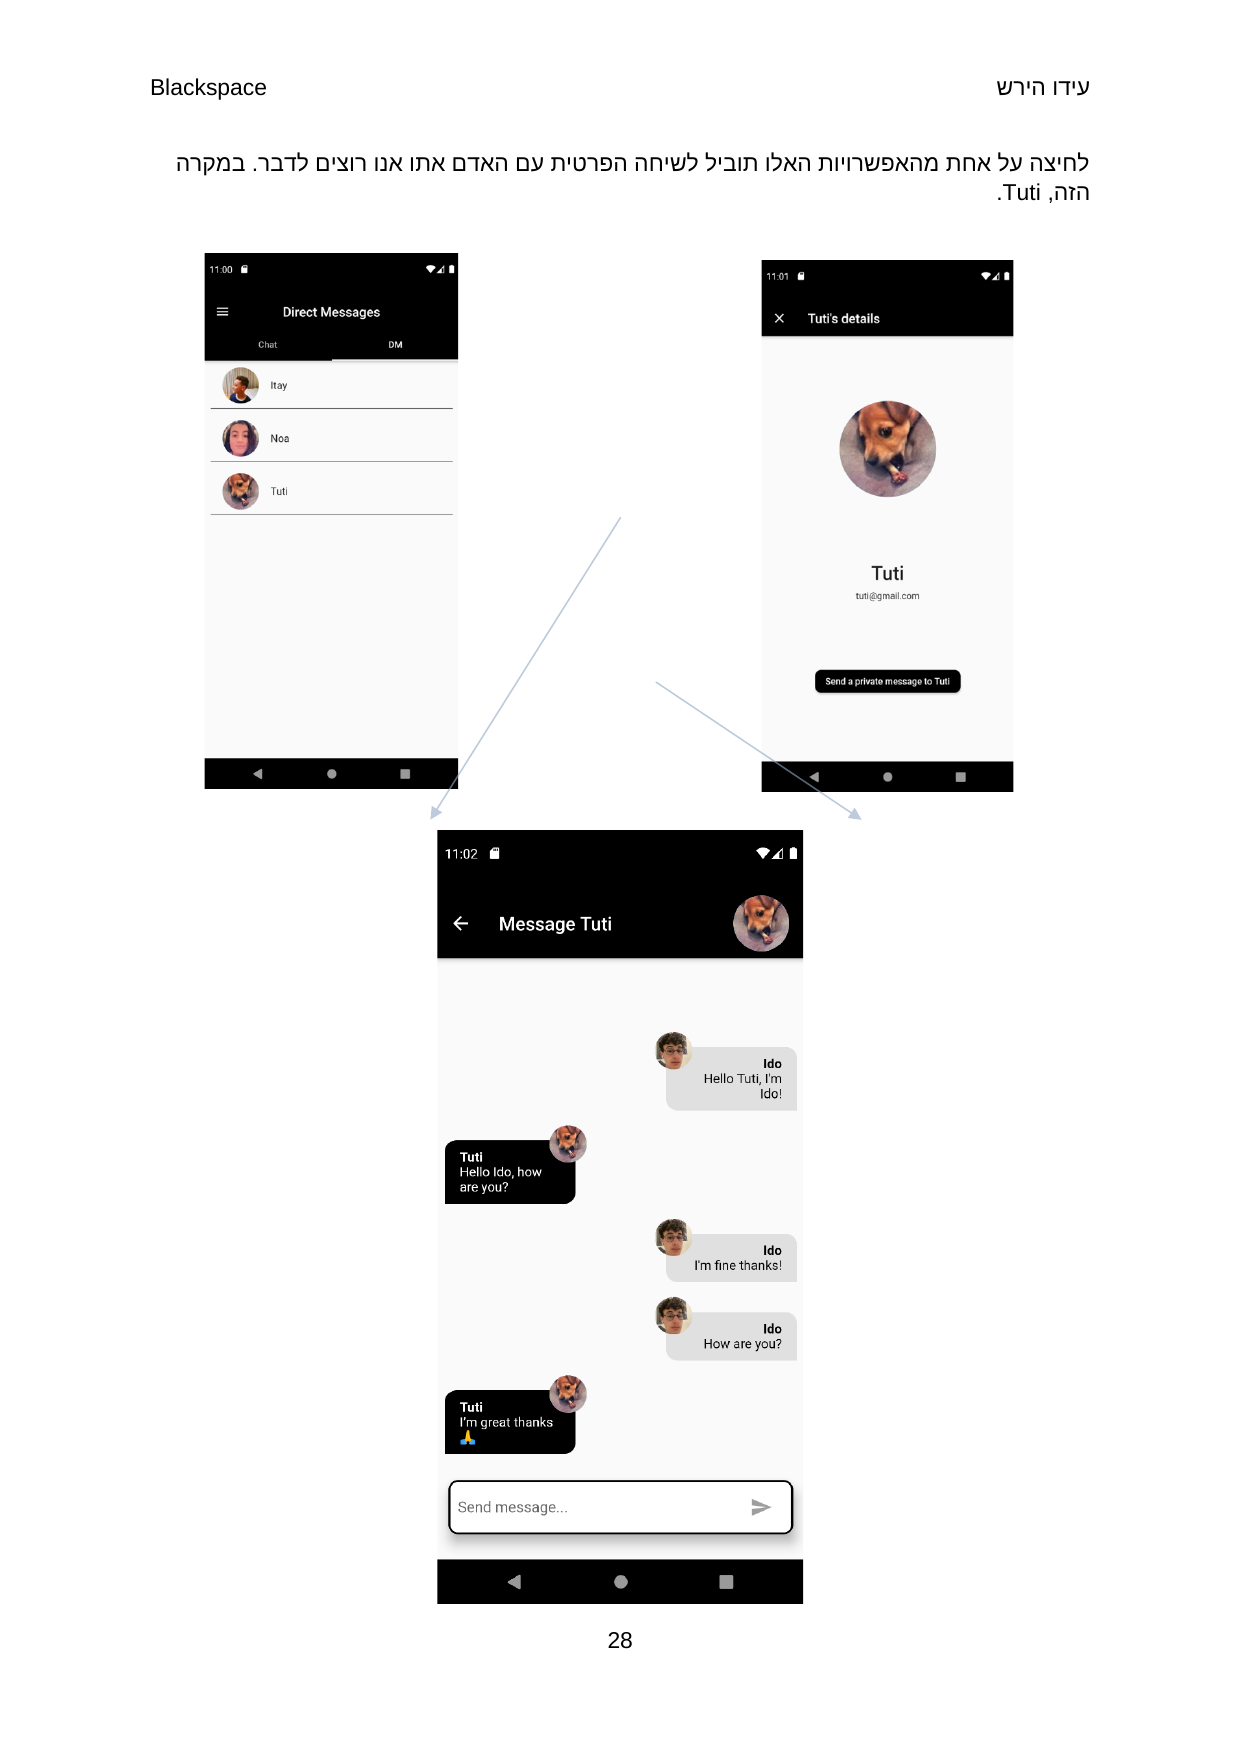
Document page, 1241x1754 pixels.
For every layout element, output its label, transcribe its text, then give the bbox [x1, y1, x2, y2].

picture [452, 778, 459, 789]
picture [204, 253, 459, 789]
picture [761, 260, 1014, 792]
picture [437, 830, 804, 1604]
text לחיצה על אחת מהאפשרויות האלו תוביל לשיחה הפרטית עם האדם אתו אנו רוצים לדבר. במקרה הזה, Tuti. [150, 150, 1090, 205]
picture [761, 755, 817, 792]
